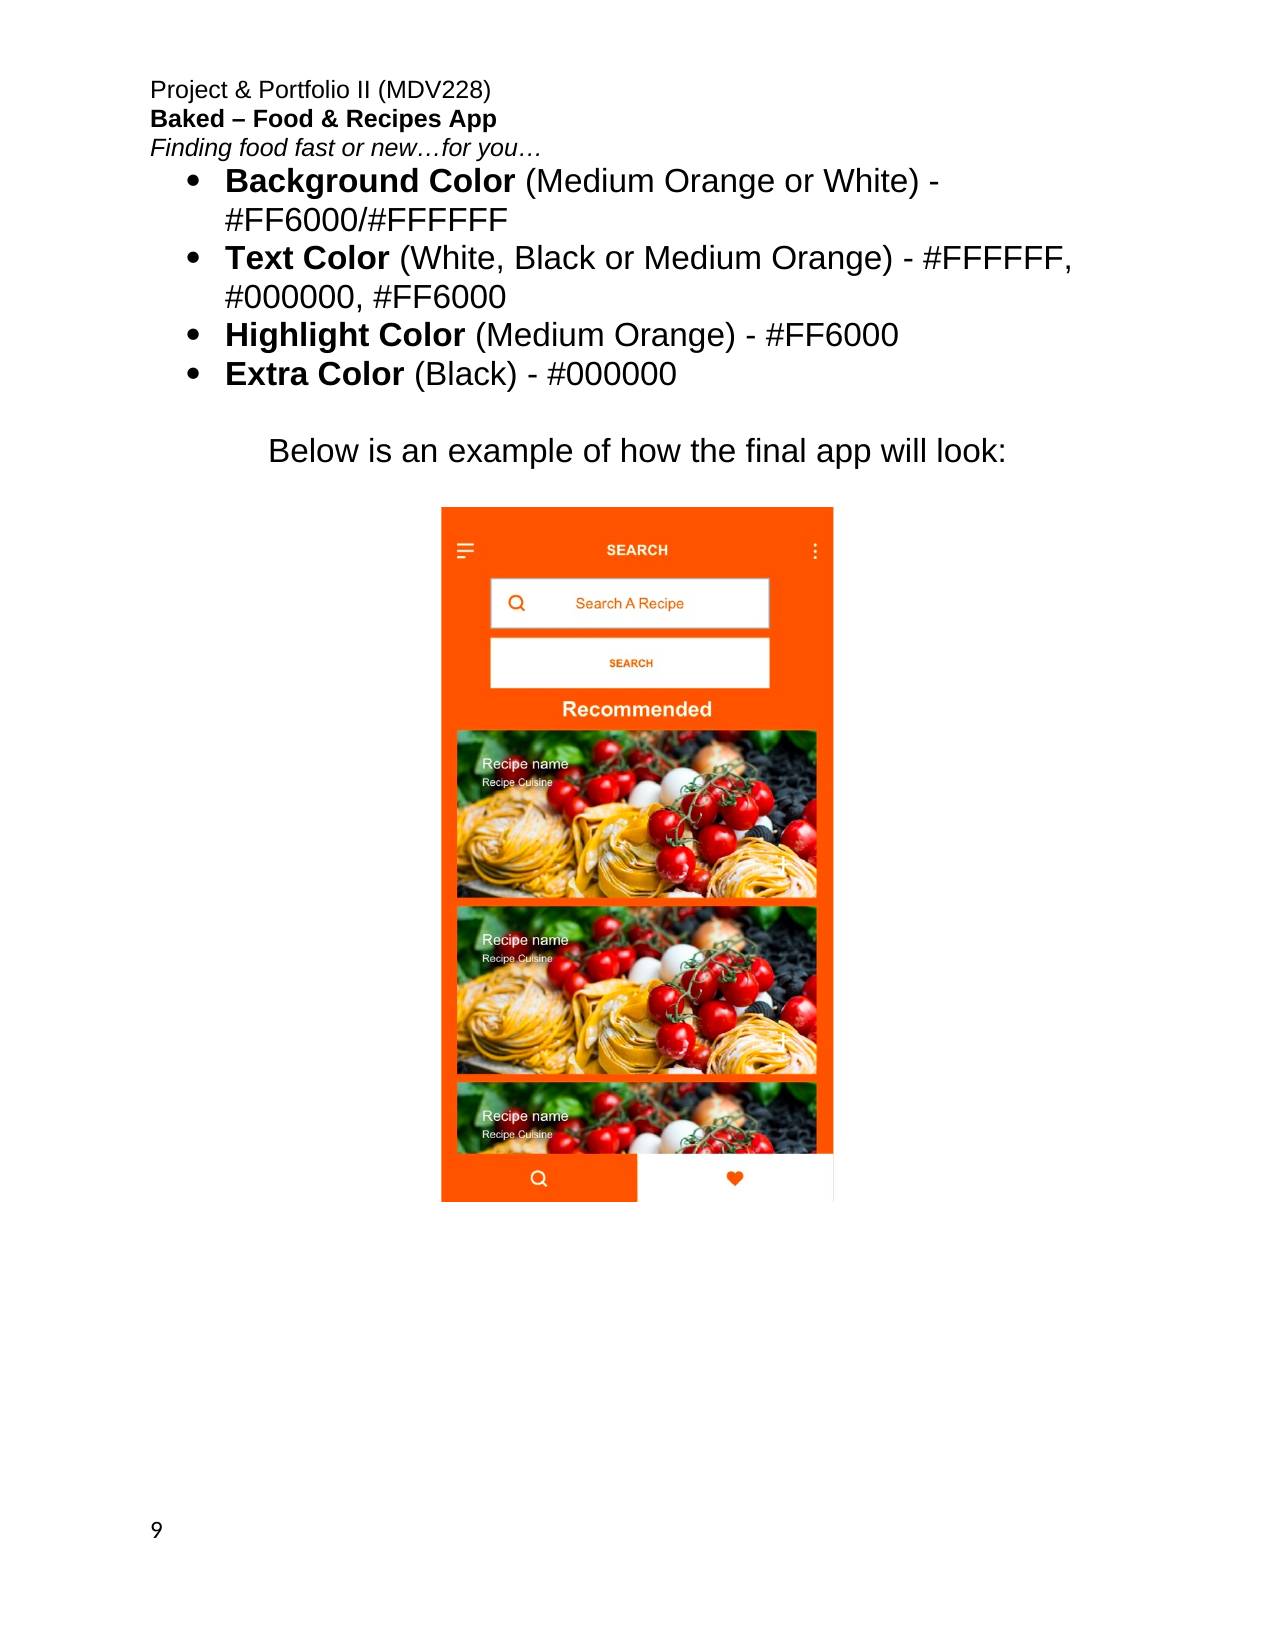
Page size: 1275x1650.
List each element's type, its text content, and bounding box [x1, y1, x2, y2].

picture [441, 507, 834, 1202]
list Highlight Color (Medium Orange) - #FF6000 [187, 315, 1125, 354]
list Extra Color (Black) - #000000 [187, 354, 1125, 392]
list Text Color (White, Black or Medium Orange) - #FFFFFF, #000000, #FF6000 [187, 238, 1125, 315]
list Background Color (Medium Orange or White) - #FF6000/#FFFFFF [187, 161, 1125, 238]
text Below is an example of how the final app will look: [150, 431, 1125, 469]
